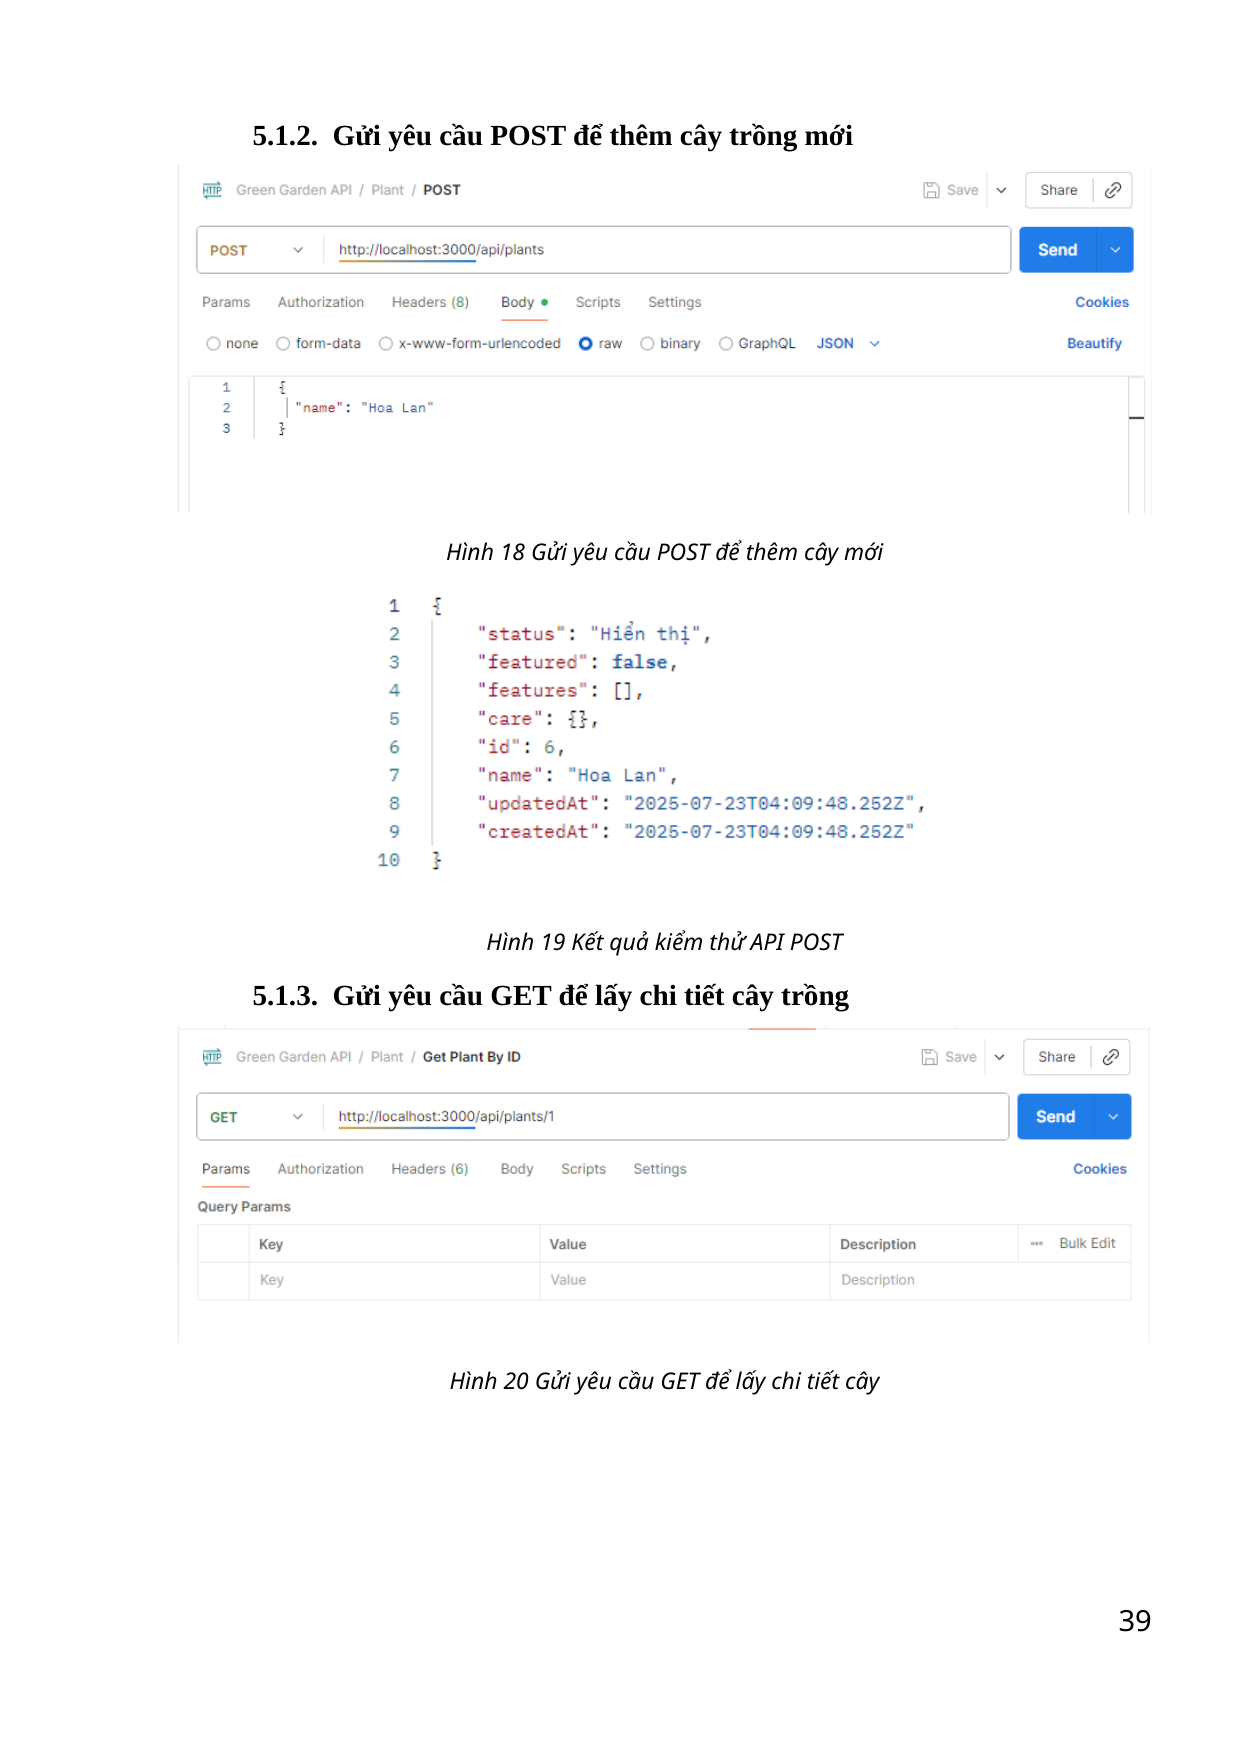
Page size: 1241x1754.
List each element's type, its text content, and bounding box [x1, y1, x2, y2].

text Hình 19 Kết quả kiểm thử API POST [177, 926, 1152, 957]
text Hình 18 Gửi yêu cầu POST để thêm cây mới [177, 536, 1152, 567]
picture [177, 1025, 1152, 1343]
picture [319, 587, 1010, 904]
picture [177, 165, 1152, 513]
subtitle Gửi yêu cầu GET để lấy chi tiết cây trồng [252, 978, 1152, 1012]
text Hình 20 Gửi yêu cầu GET để lấy chi tiết cây [177, 1365, 1152, 1396]
subtitle Gửi yêu cầu POST để thêm cây trồng mới [252, 118, 1152, 152]
